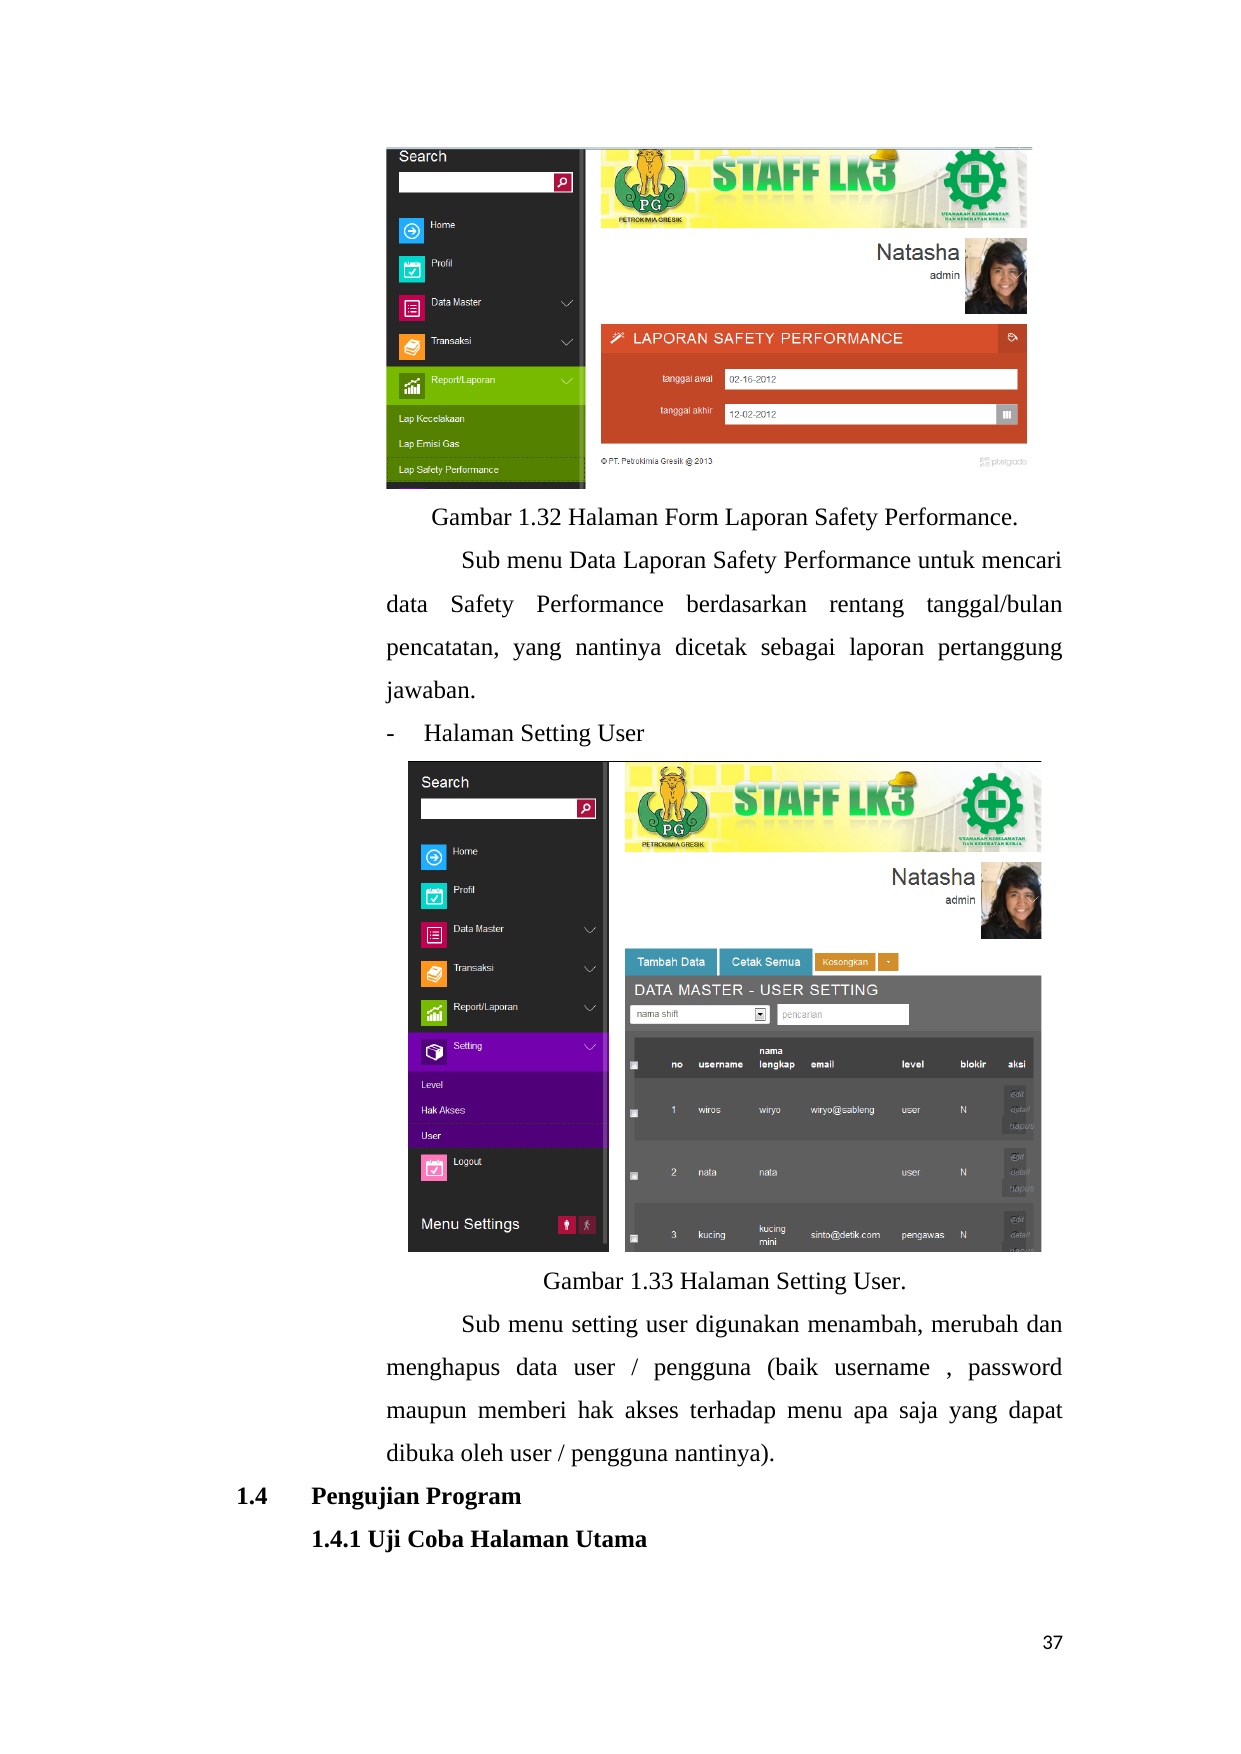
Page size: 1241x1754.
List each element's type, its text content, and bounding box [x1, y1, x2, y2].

text Sub menu setting user digunakan menambah, merubah dan menghapus data user / pengguna (baik username , password maupun memberi hak akses terhadap menu apa saja yang dapat dibuka oleh user / pengguna nantinya). [386, 1309, 1063, 1467]
text Gambar 1.33 Halaman Setting User. [311, 1266, 1063, 1294]
picture [386, 147, 1033, 489]
picture [408, 761, 1042, 1252]
list Halaman Setting User [386, 718, 1063, 747]
text Gambar 1.32 Halaman Form Laporan Safety Performance. [311, 502, 1063, 531]
text Sub menu Data Laporan Safety Performance untuk mencari data Safety Performance berdasarkan rentang tanggal/bulan pencatatan, yang nantinya dicetak sebagai laporan pertanggung jawaban. [386, 546, 1063, 704]
list Pengujian Program [236, 1481, 1063, 1510]
text 1.4.1 Uji Coba Halaman Utama [236, 1524, 1063, 1553]
